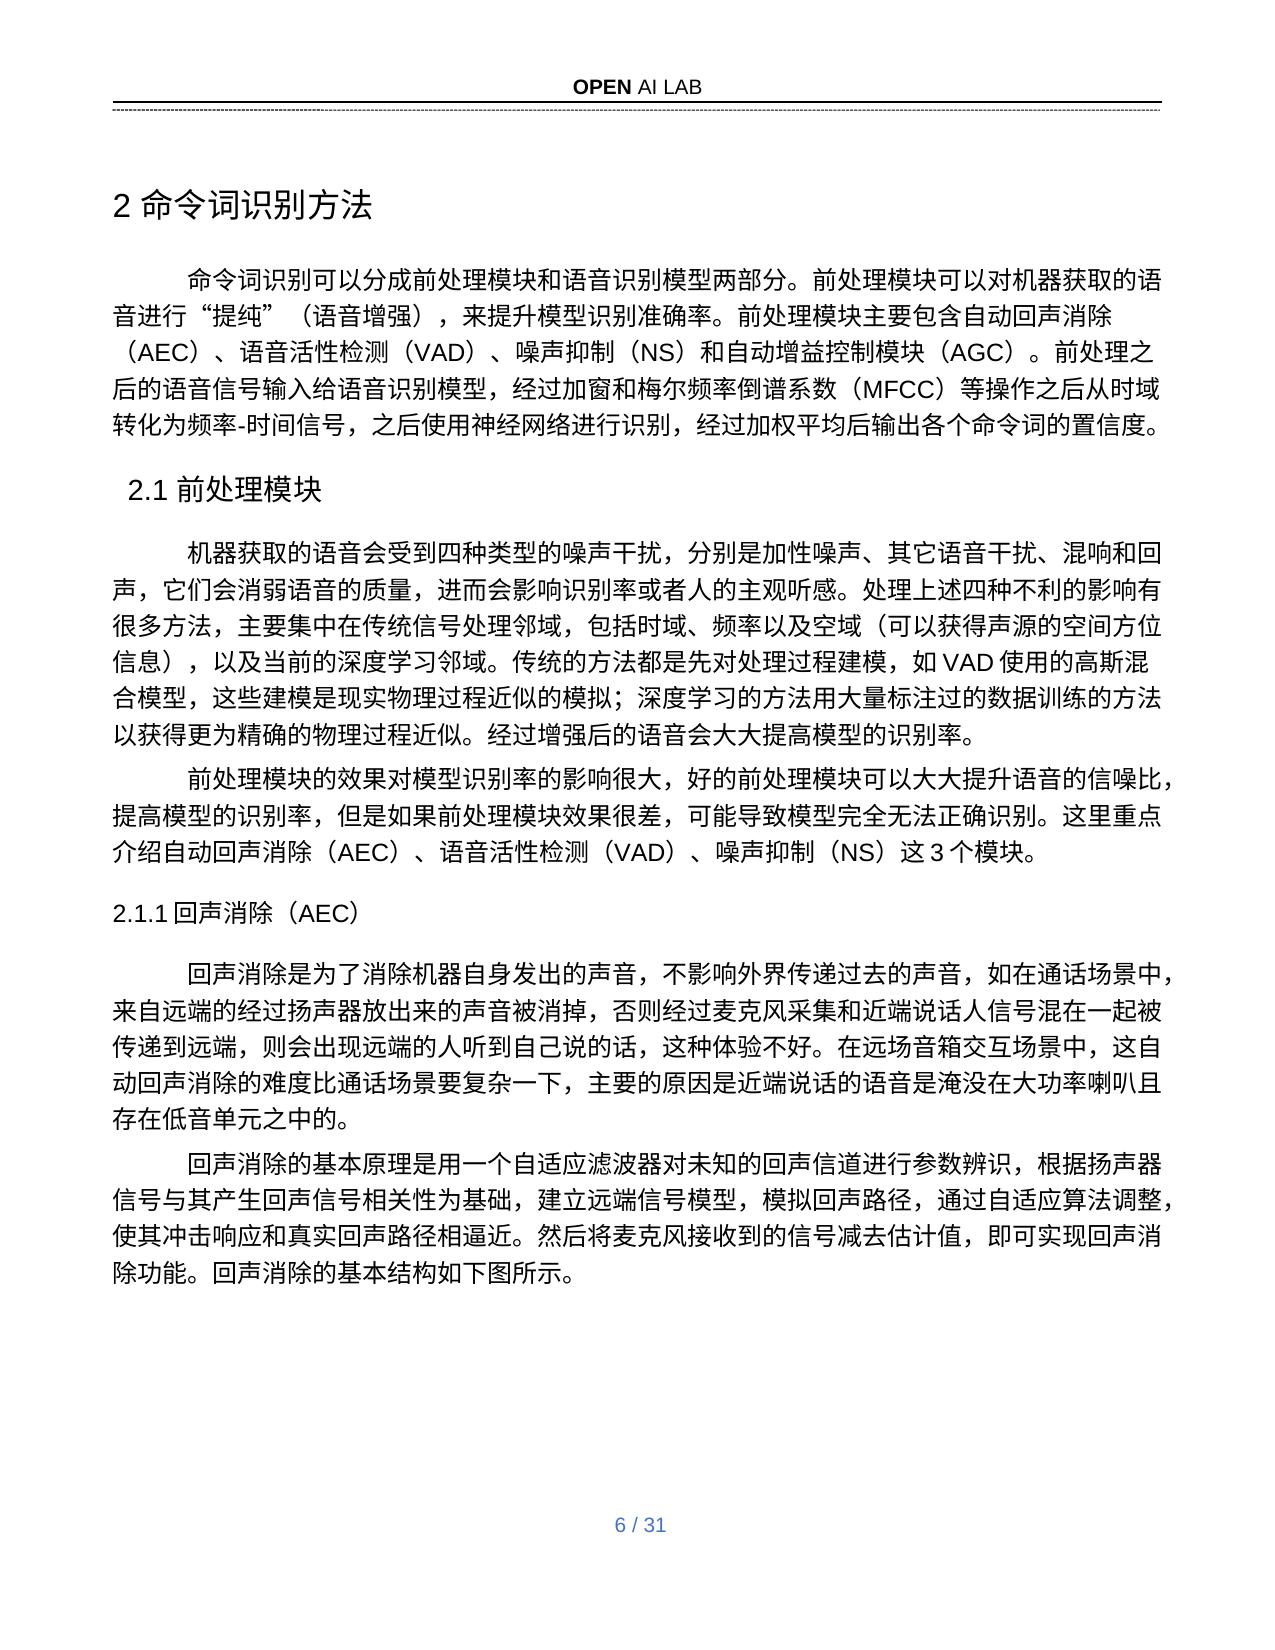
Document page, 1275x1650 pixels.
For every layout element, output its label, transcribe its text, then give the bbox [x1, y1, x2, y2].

text 命令词识别可以分成前处理模块和语音识别模型两部分。前处理模块可以对机器获取的语音进行“提纯”（语音增强），来提升模型识别准确率。前处理模块主要包含自动回声消除（AEC）、语音活性检测（VAD）、噪声抑制（NS）和自动增益控制模块（AGC）。前处理之后的语音信号输入给语音识别模型，经过加窗和梅尔频率倒谱系数（MFCC）等操作之后从时域转化为频率-时间信号，之后使用神经网络进行识别，经过加权平均后输出各个命令词的置信度。 [112, 260, 1162, 442]
text 回声消除的基本原理是用一个自适应滤波器对未知的回声信道进行参数辨识，根据扬声器信号与其产生回声信号相关性为基础，建立远端信号模型，模拟回声路径，通过自适应算法调整，使其冲击响应和真实回声路径相逼近。然后将麦克风接收到的信号减去估计值，即可实现回声消除功能。回声消除的基本结构如下图所示。 [112, 1144, 1162, 1289]
text 回声消除是为了消除机器自身发出的声音，不影响外界传递过去的声音，如在通话场景中，来自远端的经过扬声器放出来的声音被消掉，否则经过麦克风采集和近端说话人信号混在一起被传递到远端，则会出现远端的人听到自己说的话，这种体验不好。在远场音箱交互场景中，这自动回声消除的难度比通话场景要复杂一下，主要的原因是近端说话的语音是淹没在大功率喇叭且存在低音单元之中的。 [112, 955, 1162, 1136]
text 前处理模块的效果对模型识别率的影响很大，好的前处理模块可以大大提升语音的信噪比，提高模型的识别率，但是如果前处理模块效果很差，可能导致模型完全无法正确识别。这里重点介绍自动回声消除（AEC）、语音活性检测（VAD）、噪声抑制（NS）这3个模块。 [112, 760, 1162, 868]
subtitle 2.1.1回声消除（AEC） [112, 893, 1162, 930]
text 机器获取的语音会受到四种类型的噪声干扰，分别是加性噪声、其它语音干扰、混响和回声，它们会消弱语音的质量，进而会影响识别率或者人的主观听感。处理上述四种不利的影响有很多方法，主要集中在传统信号处理邻域，包括时域、频率以及空域（可以获得声源的空间方位信息），以及当前的深度学习邻域。传统的方法都是先对处理过程建模，如VAD使用的高斯混合模型，这些建模是现实物理过程近似的模拟；深度学习的方法用大量标注过的数据训练的方法以获得更为精确的物理过程近似。经过增强后的语音会大大提高模型的识别率。 [112, 534, 1162, 751]
subtitle 前处理模块 [127, 467, 1162, 509]
subtitle 命令词识别方法 [112, 179, 1162, 227]
